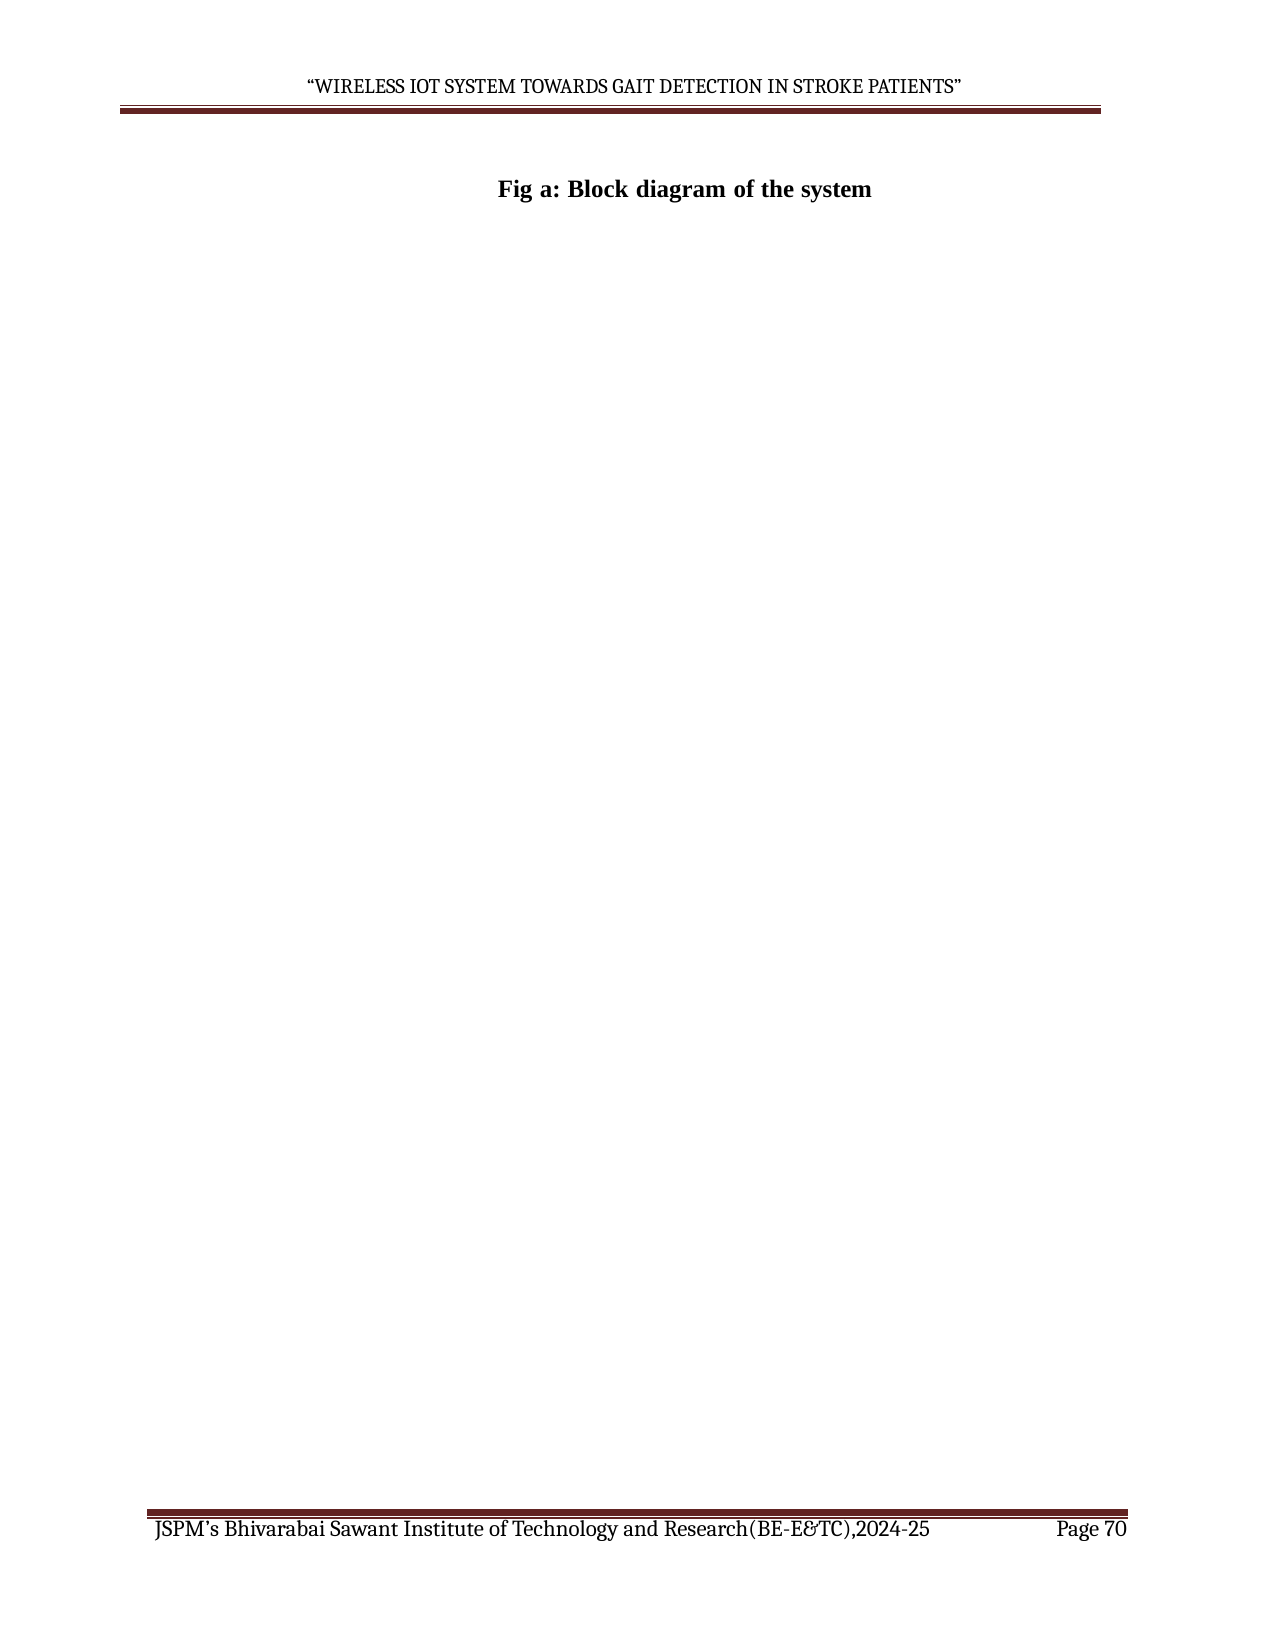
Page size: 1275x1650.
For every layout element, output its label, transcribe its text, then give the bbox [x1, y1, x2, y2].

text Fig a: Block diagram of the system [498, 174, 1117, 203]
